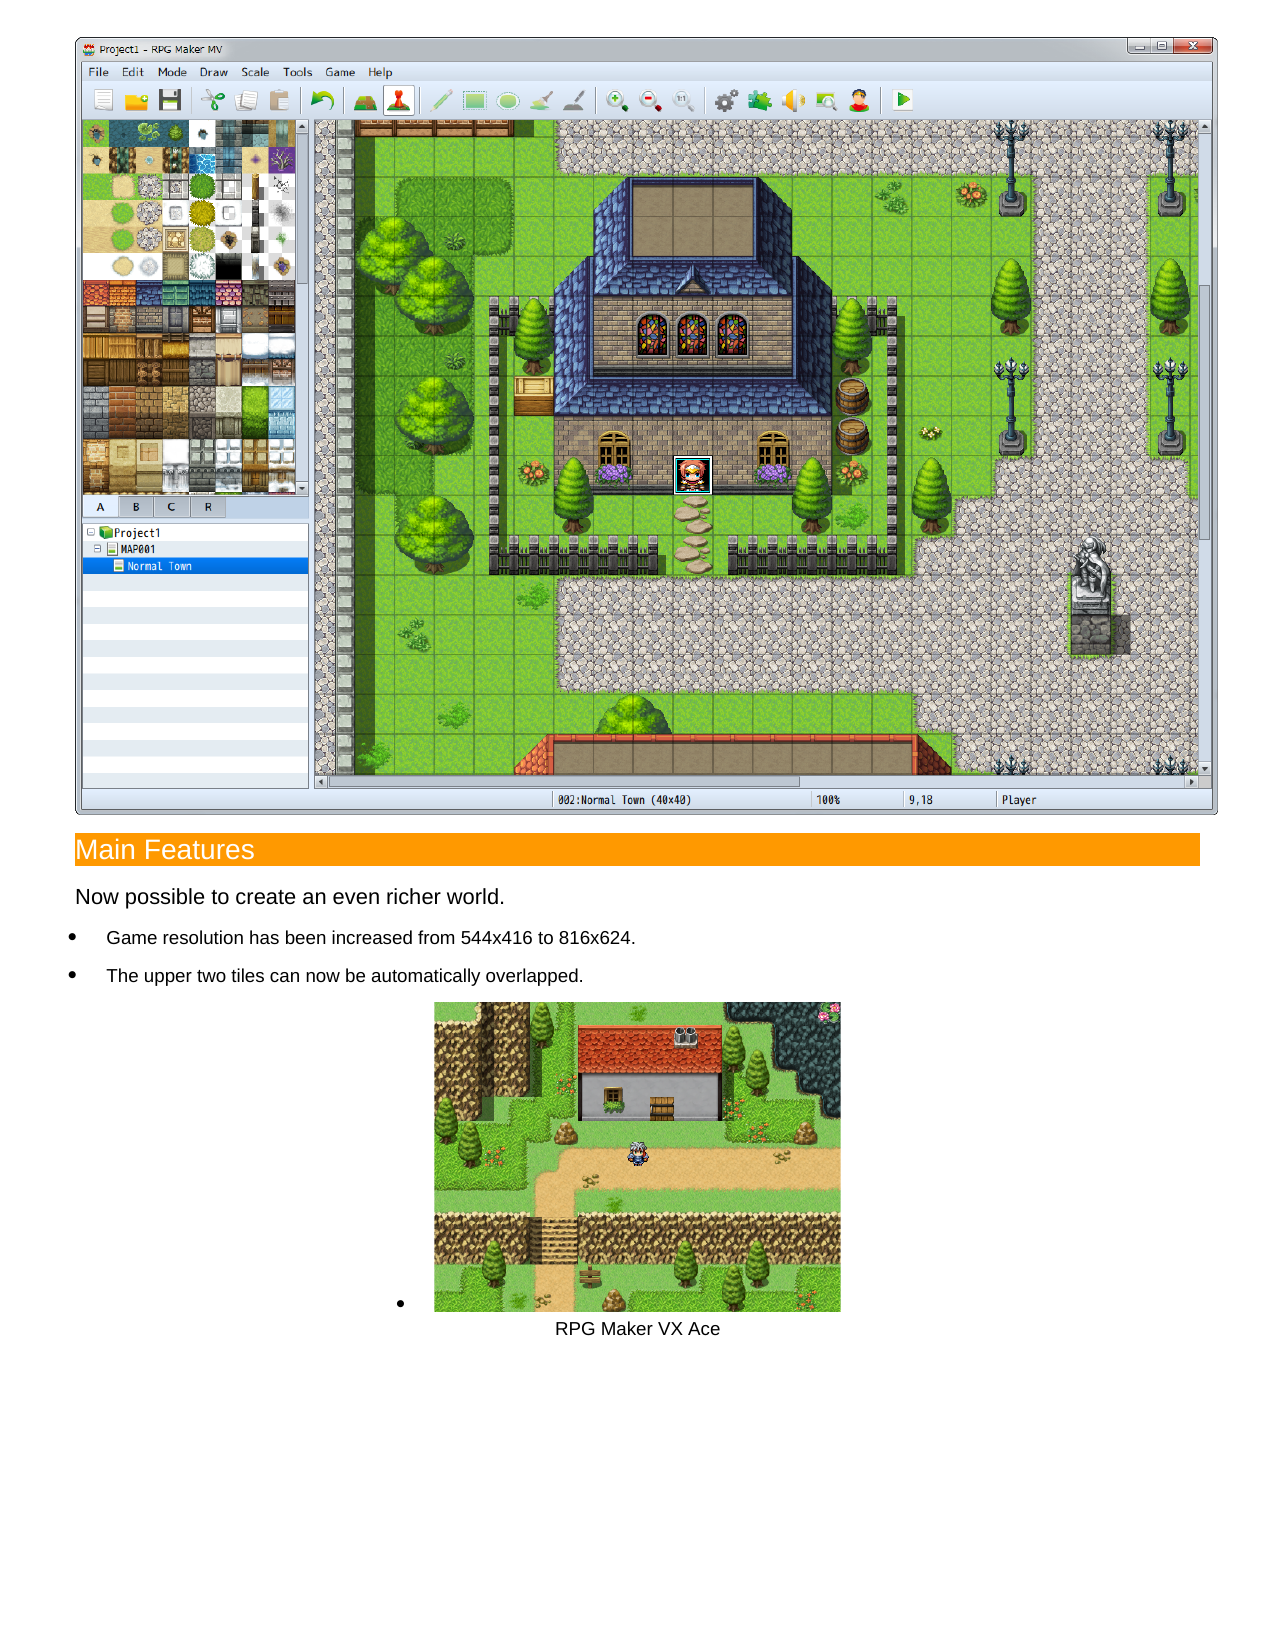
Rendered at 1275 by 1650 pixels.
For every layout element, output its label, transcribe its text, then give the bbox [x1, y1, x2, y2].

list The upper two tiles can now be automatically overlapped. [69, 964, 1200, 986]
subtitle Now possible to create an even richer world. [75, 884, 1200, 909]
picture [75, 37, 1218, 815]
list Game resolution has been increased from 544x416 to 816x624. [69, 927, 1200, 949]
picture [434, 1002, 841, 1312]
subtitle Main Features [75, 833, 1200, 866]
